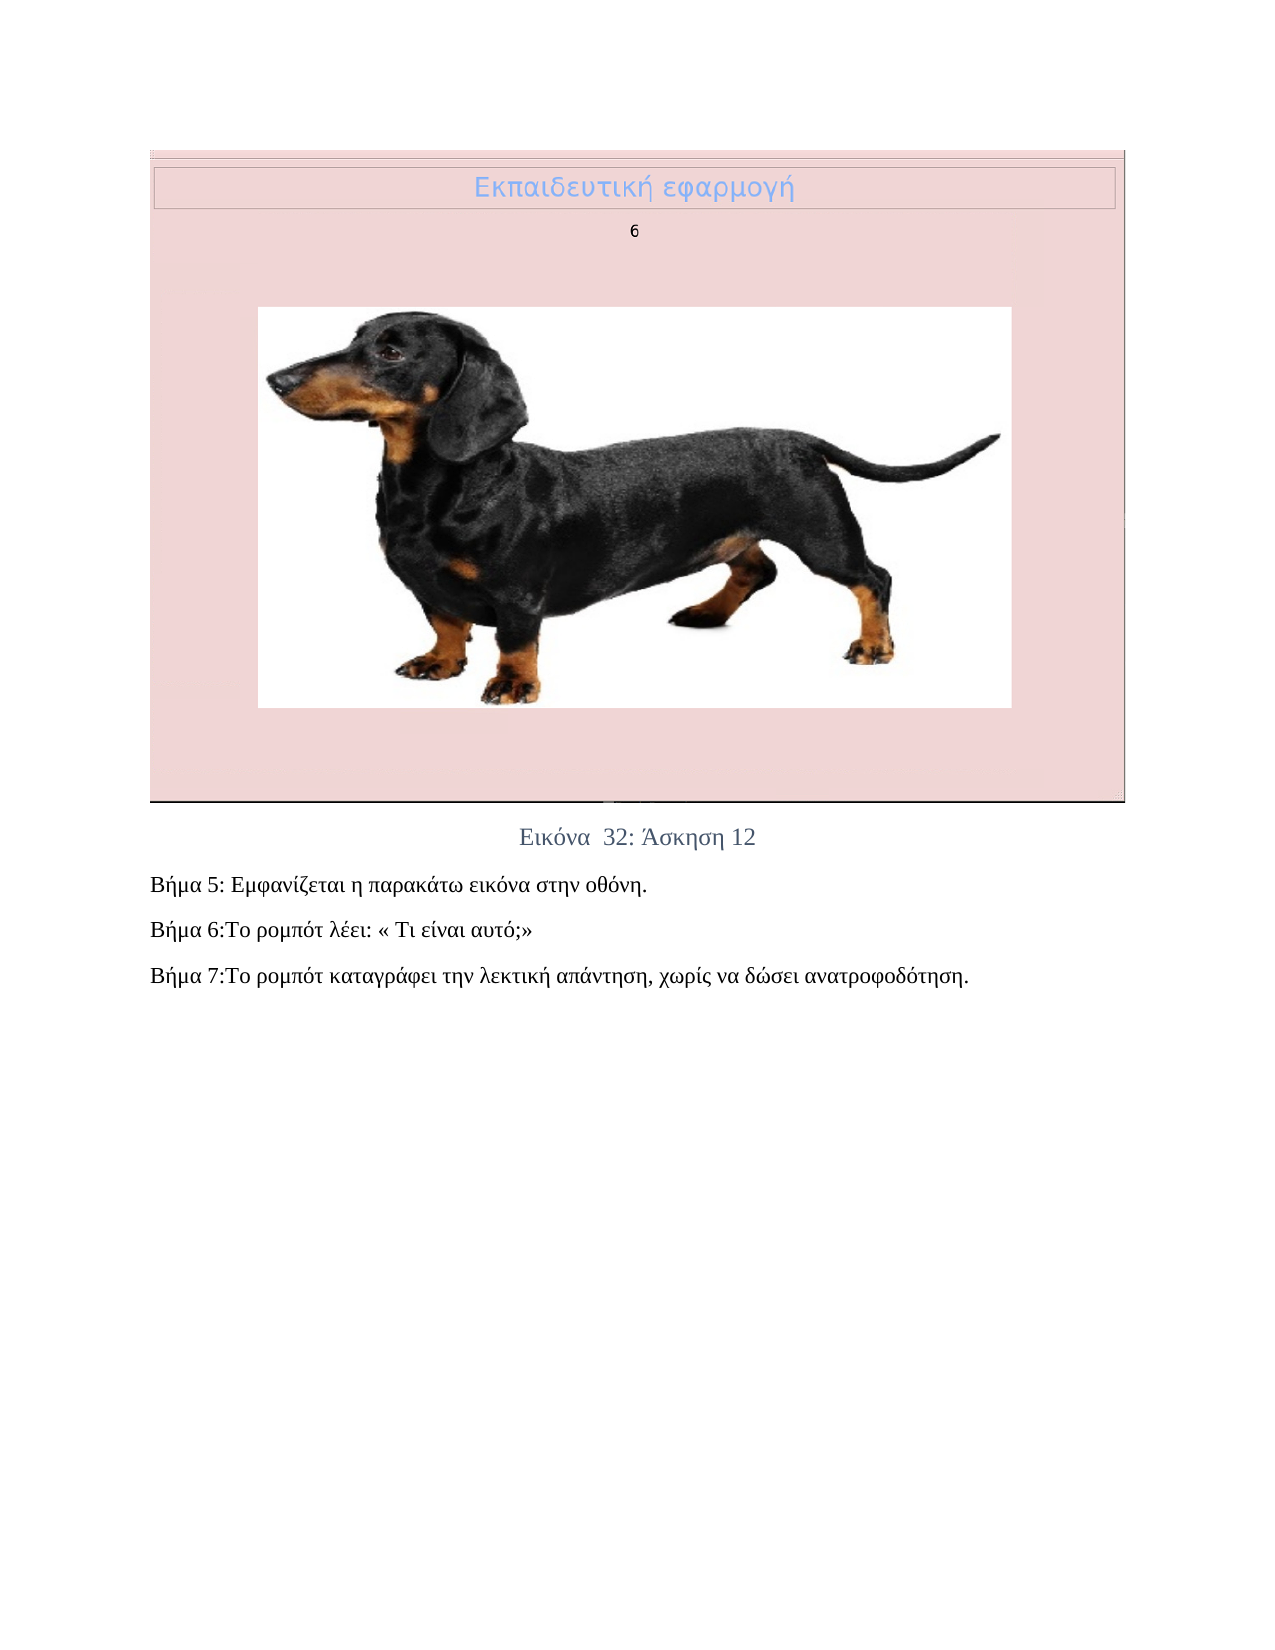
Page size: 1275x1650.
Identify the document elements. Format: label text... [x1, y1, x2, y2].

picture [150, 150, 1125, 803]
text Βήμα 6:Το ρομπότ λέει: « Τι είναι αυτό;» [150, 917, 1125, 943]
text Βήμα 7:Το ρομπότ καταγράφει την λεκτική απάντηση, χωρίς να δώσει ανατροφοδότηση. [150, 962, 1125, 988]
text Βήμα 5: Εμφανίζεται η παρακάτω εικόνα στην οθόνη. [150, 871, 1125, 898]
text Εικόνα 32: Άσκηση 12 [150, 822, 1125, 851]
